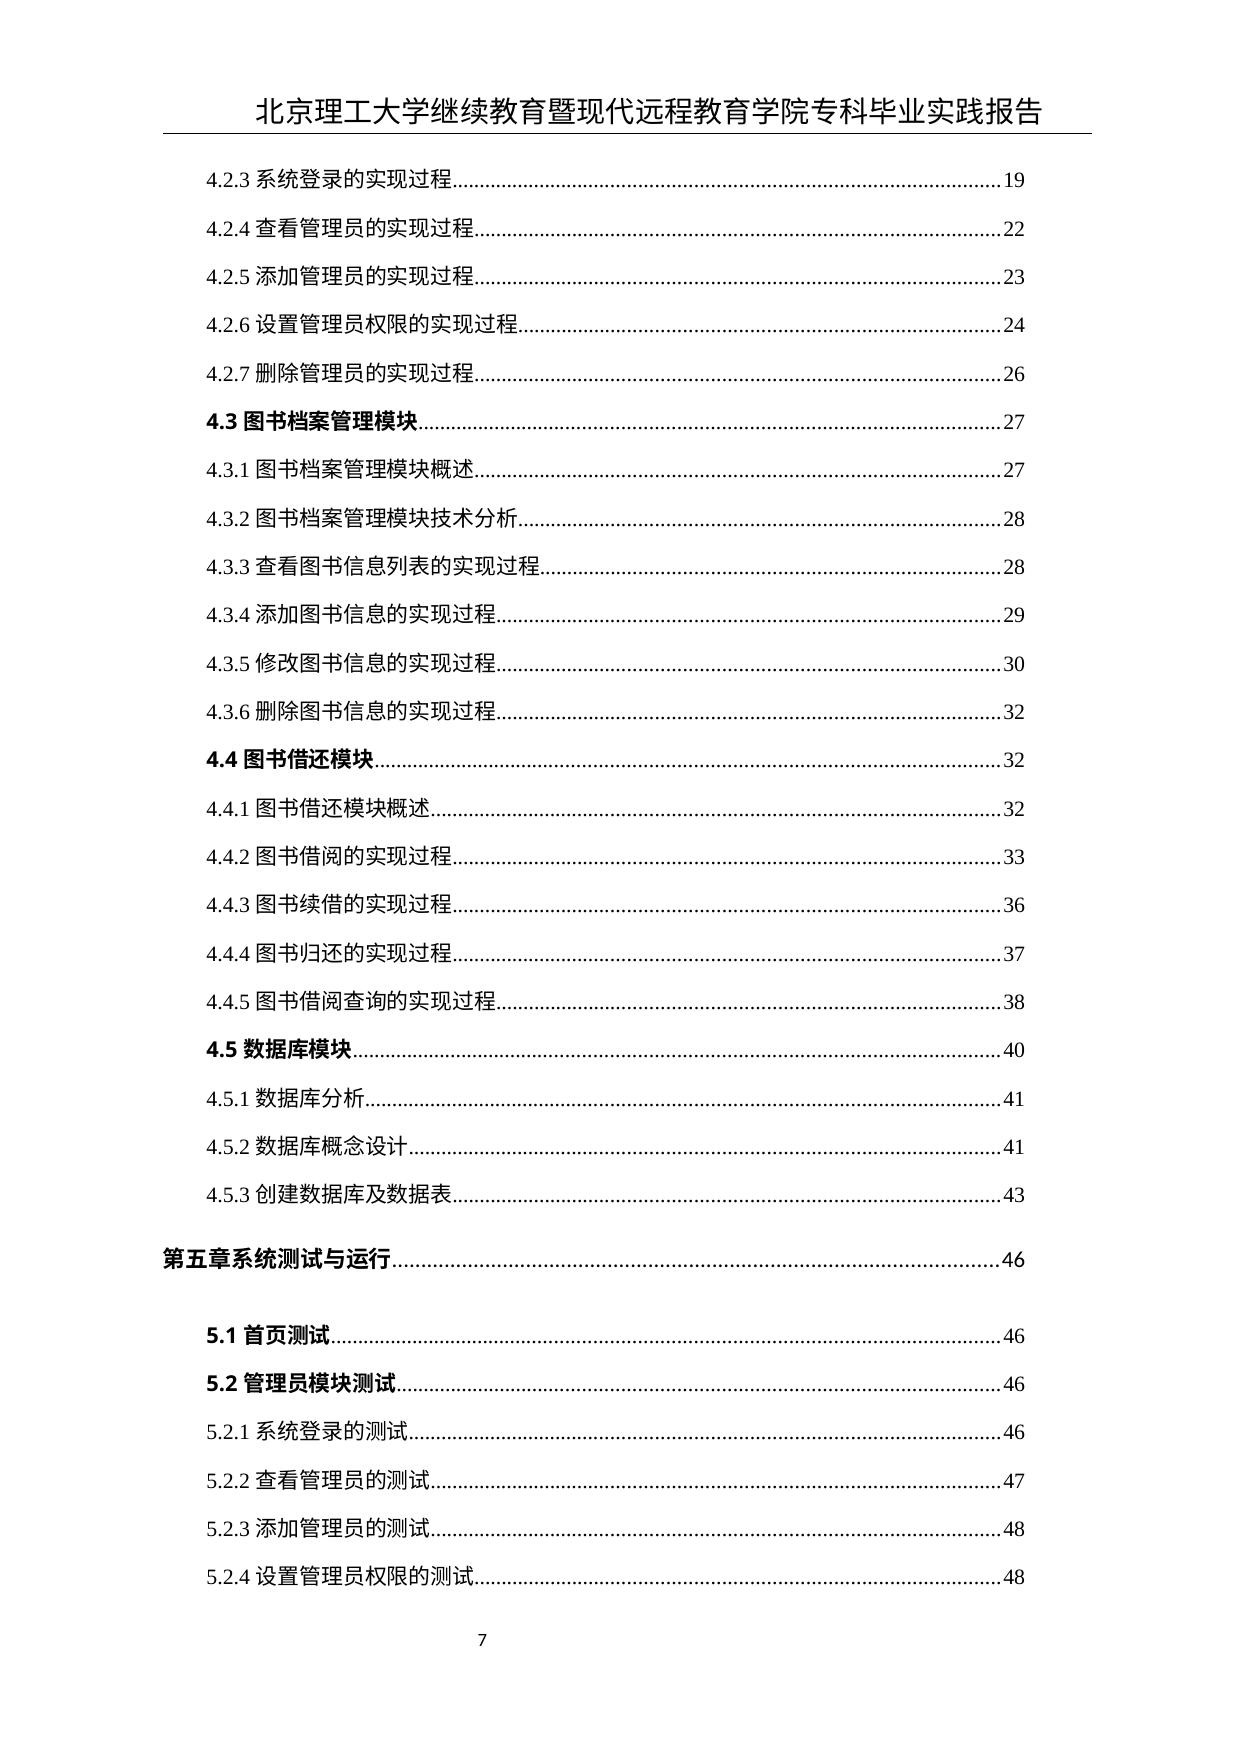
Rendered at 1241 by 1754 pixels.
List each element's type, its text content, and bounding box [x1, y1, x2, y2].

text 4.3 图书档案管理模块 27 [206, 404, 1092, 436]
text 4.4.2 图书借阅的实现过程 33 [206, 839, 1092, 871]
text 4.2.6 设置管理员权限的实现过程 24 [206, 307, 1092, 339]
text 4.4.3 图书续借的实现过程 36 [206, 887, 1092, 919]
text 4.3.3 查看图书信息列表的实现过程 28 [206, 549, 1092, 581]
text 4.5.1 数据库分析 41 [206, 1080, 1092, 1113]
text 5.2.1 系统登录的测试 46 [206, 1414, 1092, 1446]
text 4.2.7 删除管理员的实现过程 26 [206, 355, 1092, 388]
text 4.3.2 图书档案管理模块技术分析 28 [206, 500, 1092, 533]
text 4.4.5 图书借阅查询的实现过程 38 [206, 984, 1092, 1016]
text 4.2.4 查看管理员的实现过程 22 [206, 210, 1092, 243]
text 4.4 图书借还模块 32 [206, 742, 1092, 774]
text 4.2.3 系统登录的实现过程 19 [206, 162, 1092, 194]
text 4.3.5 修改图书信息的实现过程 30 [206, 645, 1092, 678]
text 4.4.4 图书归还的实现过程 37 [206, 935, 1092, 968]
text 4.3.4 添加图书信息的实现过程 29 [206, 597, 1092, 629]
text 4.5 数据库模块 40 [206, 1032, 1092, 1064]
text 4.5.2 数据库概念设计 41 [206, 1129, 1092, 1161]
text 5.2 管理员模块测试 46 [206, 1366, 1092, 1398]
text 4.3.6 删除图书信息的实现过程 32 [206, 694, 1092, 726]
text 4.5.3 创建数据库及数据表 43 [206, 1177, 1092, 1209]
text 4.3.1 图书档案管理模块概述 27 [206, 452, 1092, 484]
text 4.2.5 添加管理员的实现过程 23 [206, 259, 1092, 291]
text 第五章系统测试与运行 46 [162, 1225, 1092, 1290]
text 5.2.2 查看管理员的测试 47 [206, 1462, 1092, 1495]
text 5.1 首页测试 46 [206, 1317, 1092, 1350]
text 4.4.1 图书借还模块概述 32 [206, 790, 1092, 823]
text 5.2.3 添加管理员的测试 48 [206, 1511, 1092, 1543]
text 5.2.4 设置管理员权限的测试 48 [206, 1559, 1092, 1591]
